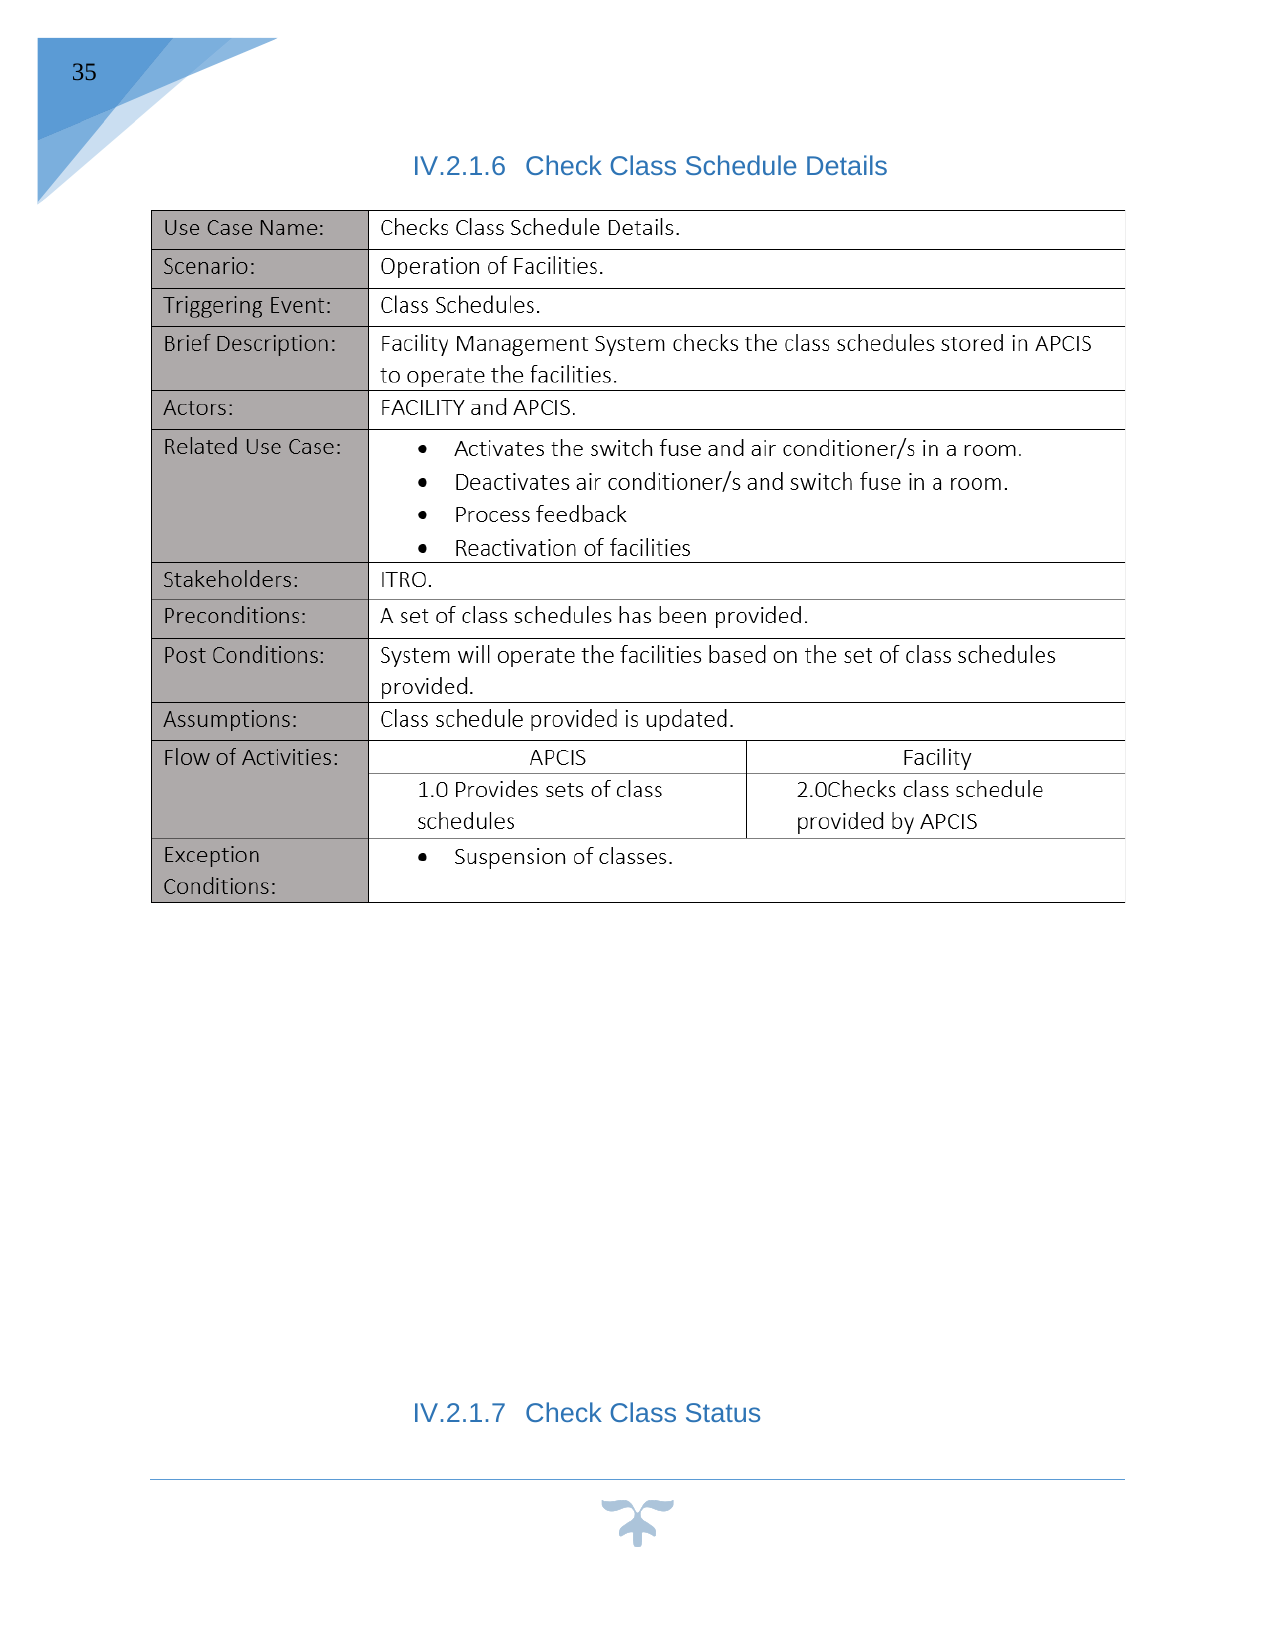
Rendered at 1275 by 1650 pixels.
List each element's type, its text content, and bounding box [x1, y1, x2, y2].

picture [150, 210, 1125, 904]
picture [37, 37, 279, 206]
subtitle Check Class Schedule Details [412, 150, 1125, 181]
subtitle Check Class Status [412, 1397, 1125, 1428]
